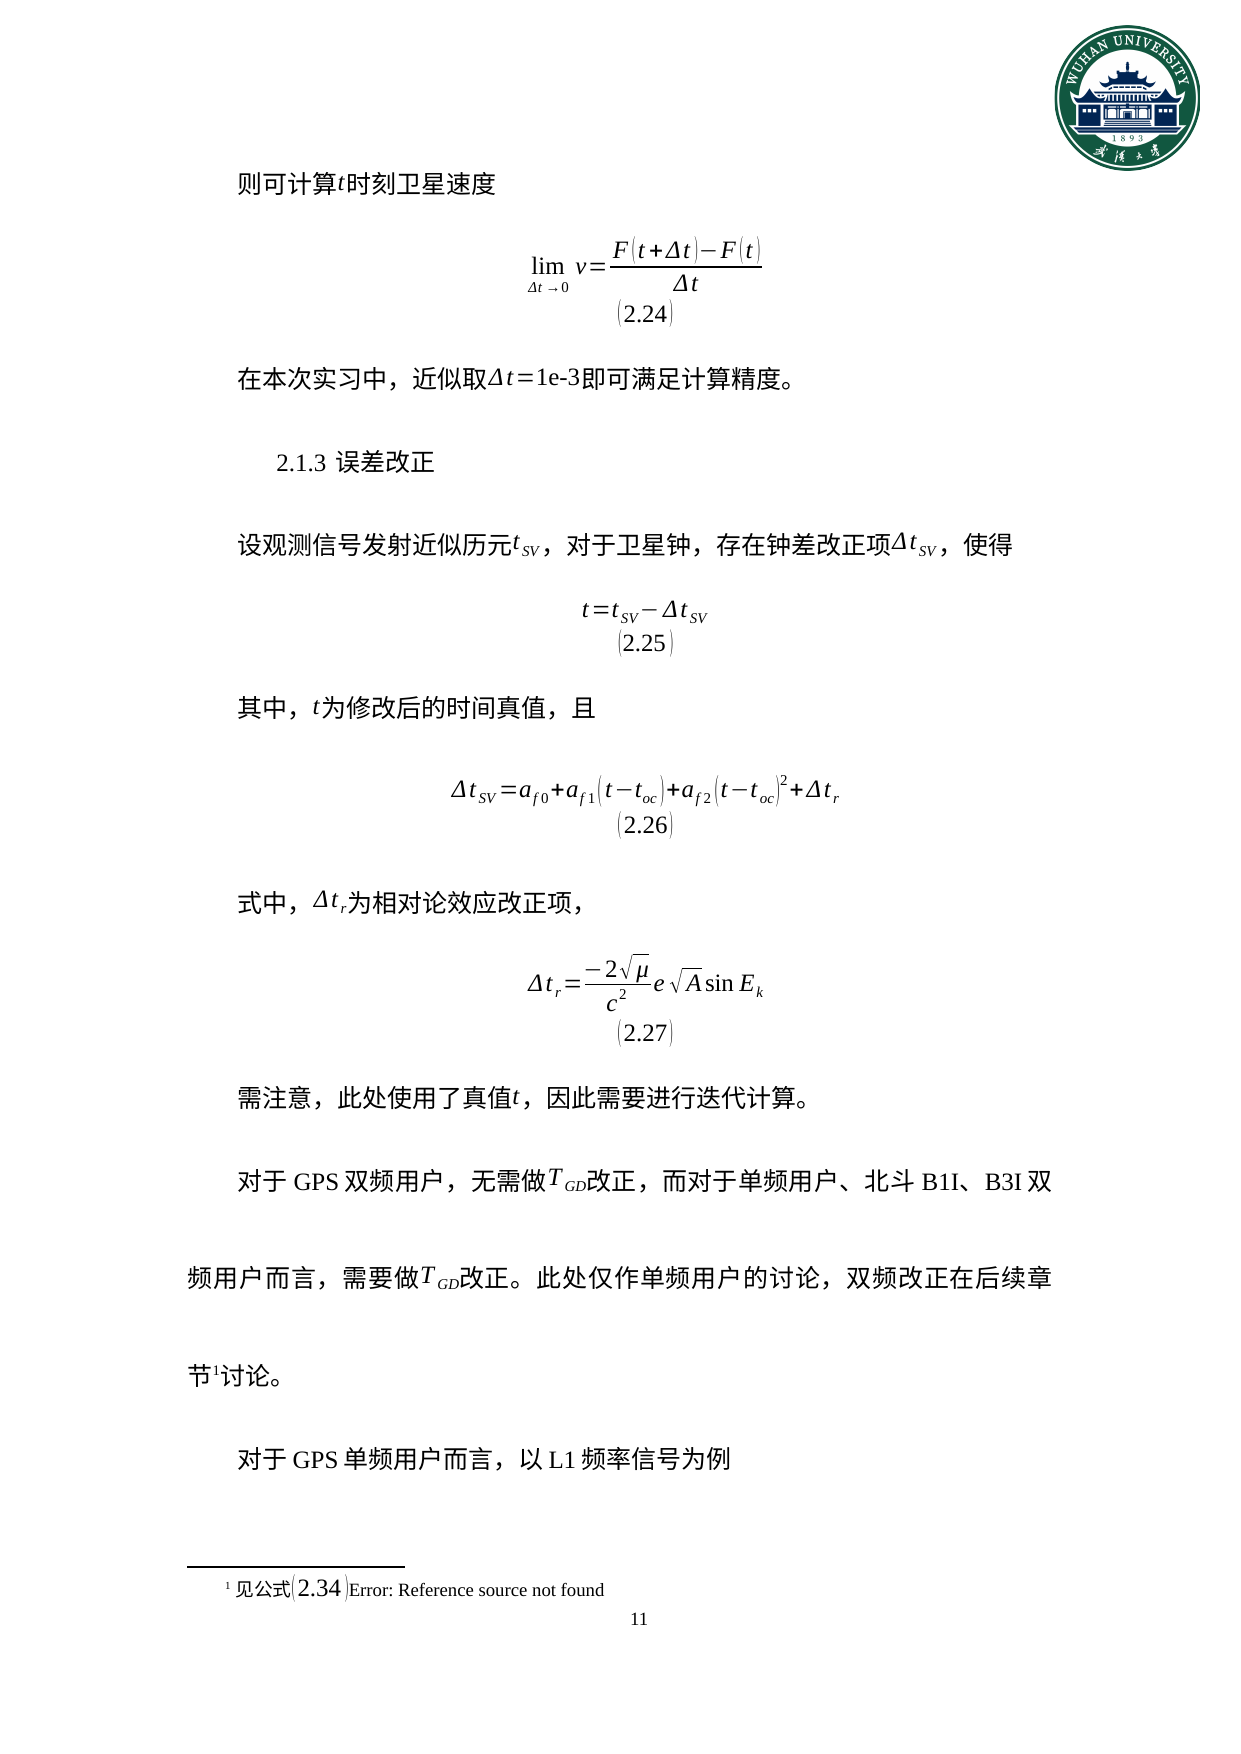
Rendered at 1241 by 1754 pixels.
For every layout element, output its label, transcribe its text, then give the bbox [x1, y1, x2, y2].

text 对于GPS单频用户而言，以L1频率信号为例 [187, 1425, 1053, 1490]
subtitle 误差改正 [276, 428, 1053, 493]
text 其中，为修改后的时间真值，且 [187, 674, 1053, 739]
text 式中，为相对论效应改正项， [187, 869, 1053, 934]
text 对于GPS双频用户，无需做改正，而对于单频用户、北斗B1I、B3I双频用户而言，需要做改正。此处仅作单频用户的讨论，双频改正在后续章节讨论。 [187, 1147, 1053, 1407]
picture [1054, 25, 1200, 171]
text 在本次实习中，近似取即可满足计算精度。 [187, 345, 1053, 410]
text 需注意，此处使用了真值，因此需要进行迭代计算。 [187, 1064, 1053, 1129]
text 则可计算时刻卫星速度 [187, 150, 1053, 215]
text 设观测信号发射近似历元，对于卫星钟，存在钟差改正项，使得 [187, 511, 1053, 576]
